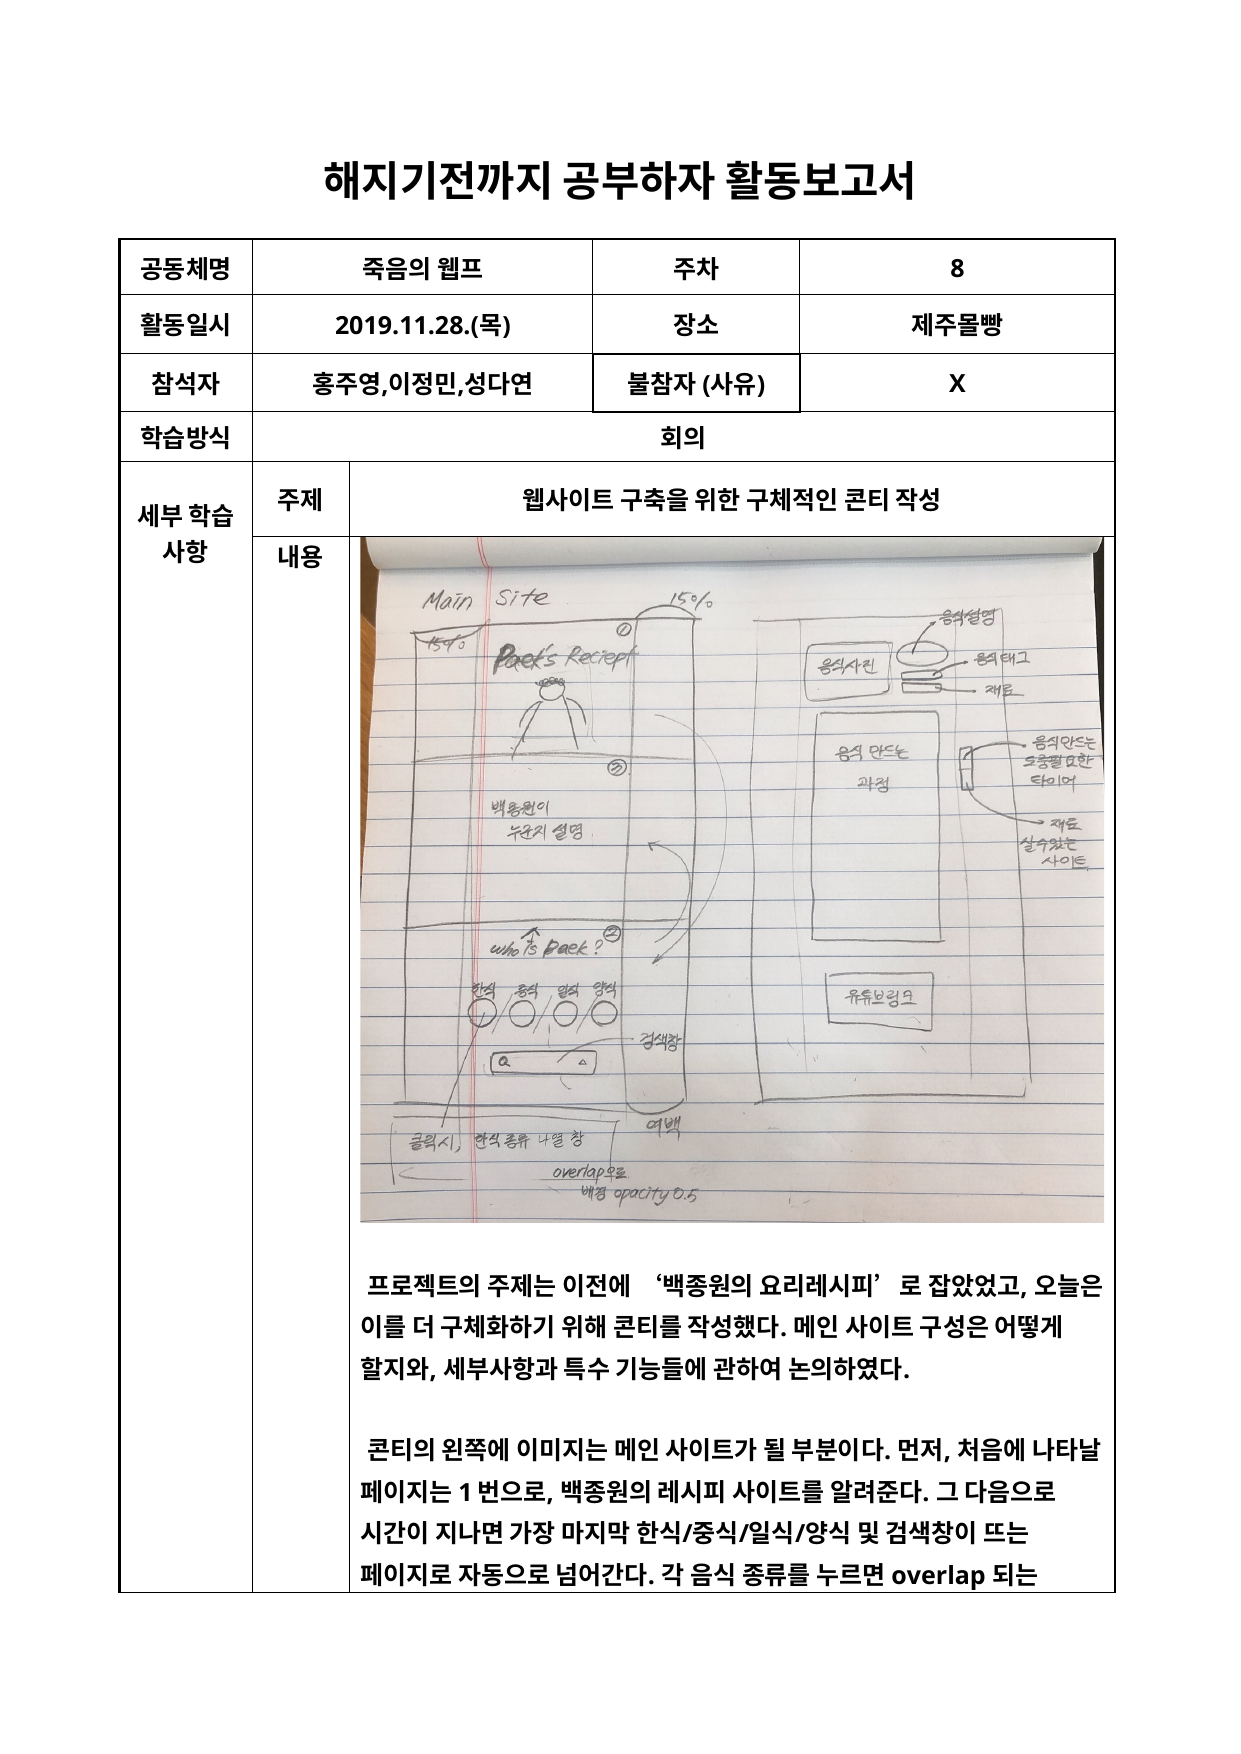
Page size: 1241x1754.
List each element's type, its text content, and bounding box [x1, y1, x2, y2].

table_header 공동체명 [121, 240, 252, 294]
table_cell 활동일시 [121, 295, 252, 353]
table_cell 제주몰빵 [800, 295, 1114, 353]
picture [360, 537, 1105, 1223]
table_cell 2019.11.28.(목) [253, 295, 592, 353]
table_cell 참석자 [121, 354, 252, 411]
text 해지기전까지 공부하자 활동보고서 [118, 148, 1122, 208]
table_cell 학습방식 [121, 412, 252, 461]
table_cell 불참자 (사유) [594, 355, 799, 411]
table_cell 회의 [253, 412, 1114, 461]
table_cell 장소 [593, 295, 799, 353]
table_header 8 [800, 240, 1114, 294]
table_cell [350, 537, 1114, 1592]
table_cell 내용 [253, 537, 349, 1592]
table_header 주차 [593, 240, 799, 294]
table_cell 세부 학습 사항 [121, 462, 252, 1592]
table_cell X [801, 354, 1114, 411]
table_header 죽음의 웹프 [253, 240, 592, 294]
table_cell 웹사이트 구축을 위한 구체적인 콘티 작성 [350, 462, 1114, 536]
table_cell 홍주영,이정민,성다연 [253, 354, 592, 411]
table_cell 주제 [253, 462, 349, 536]
